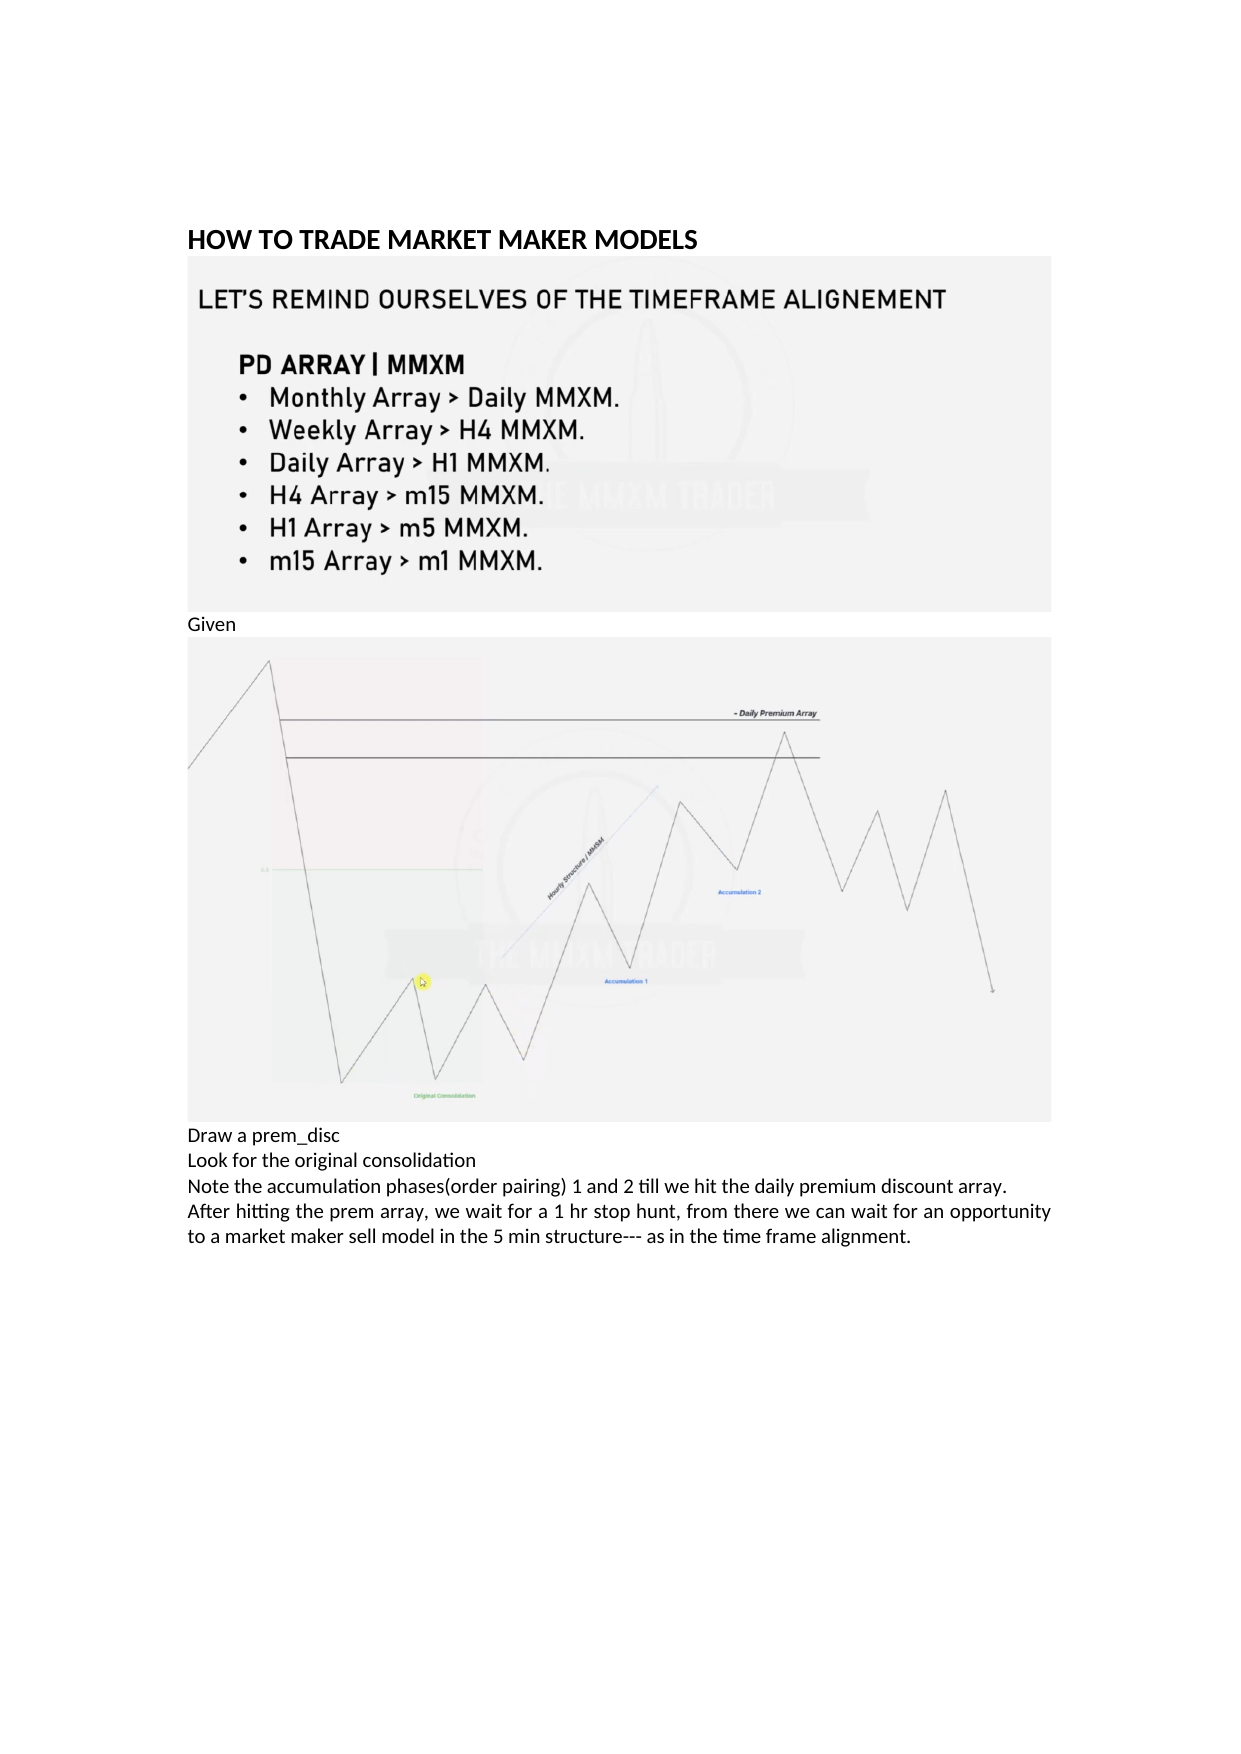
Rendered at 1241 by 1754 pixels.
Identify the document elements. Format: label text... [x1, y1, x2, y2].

text Look for the original consolidation [187, 1147, 1053, 1173]
text Given [187, 612, 1053, 637]
text Note the accumulation phases(order pairing) 1 and 2 till we hit the daily premium discount array. [187, 1173, 1053, 1198]
text Draw a prem_disc [187, 1122, 1053, 1147]
picture [187, 256, 1052, 612]
text After hitting the prem array, we wait for a 1 hr stop hunt, from there we can wait for an opportunity to a market maker sell model in the 5 min structure--- as in the time frame alignment. [187, 1198, 1053, 1249]
picture [187, 637, 1052, 1122]
text HOW TO TRADE MARKET MAKER MODELS [187, 221, 1053, 257]
